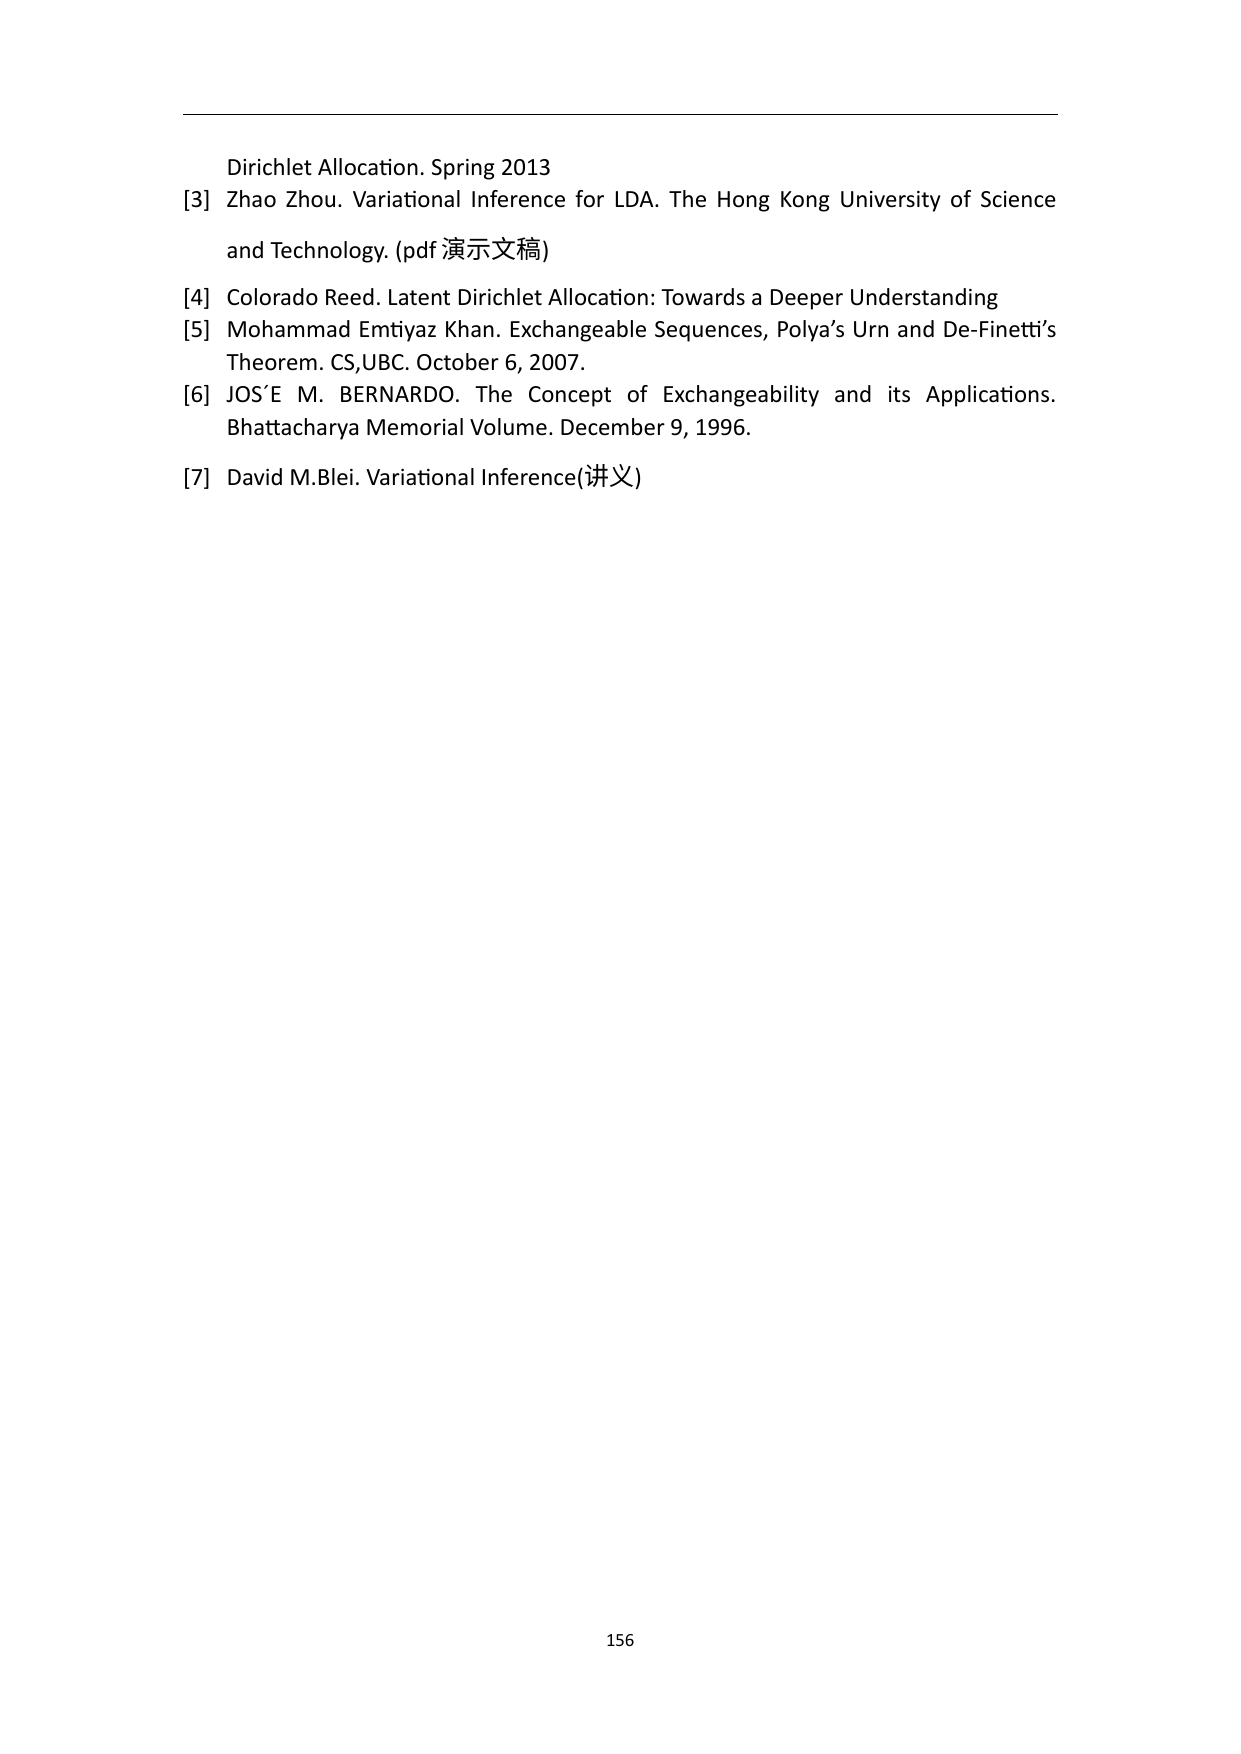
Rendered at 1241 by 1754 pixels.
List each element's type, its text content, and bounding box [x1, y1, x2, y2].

list David M.Blei. Variational Inference(讲义) [183, 442, 1058, 507]
list JOS´E M. BERNARDO. The Concept of Exchangeability and its Applications. Bhattacharya Memorial Volume. December 9, 1996. [183, 377, 1058, 442]
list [183, 150, 1058, 182]
list Zhao Zhou. Variational Inference for LDA. The Hong Kong University of Science and Technology. (pdf演示文稿) [183, 182, 1058, 280]
list Mohammad Emtiyaz Khan. Exchangeable Sequences, Polya’s Urn and De-Finetti’s Theorem. CS,UBC. October 6, 2007. [183, 312, 1058, 377]
list Colorado Reed. Latent Dirichlet Allocation: Towards a Deeper Understanding [183, 280, 1058, 312]
